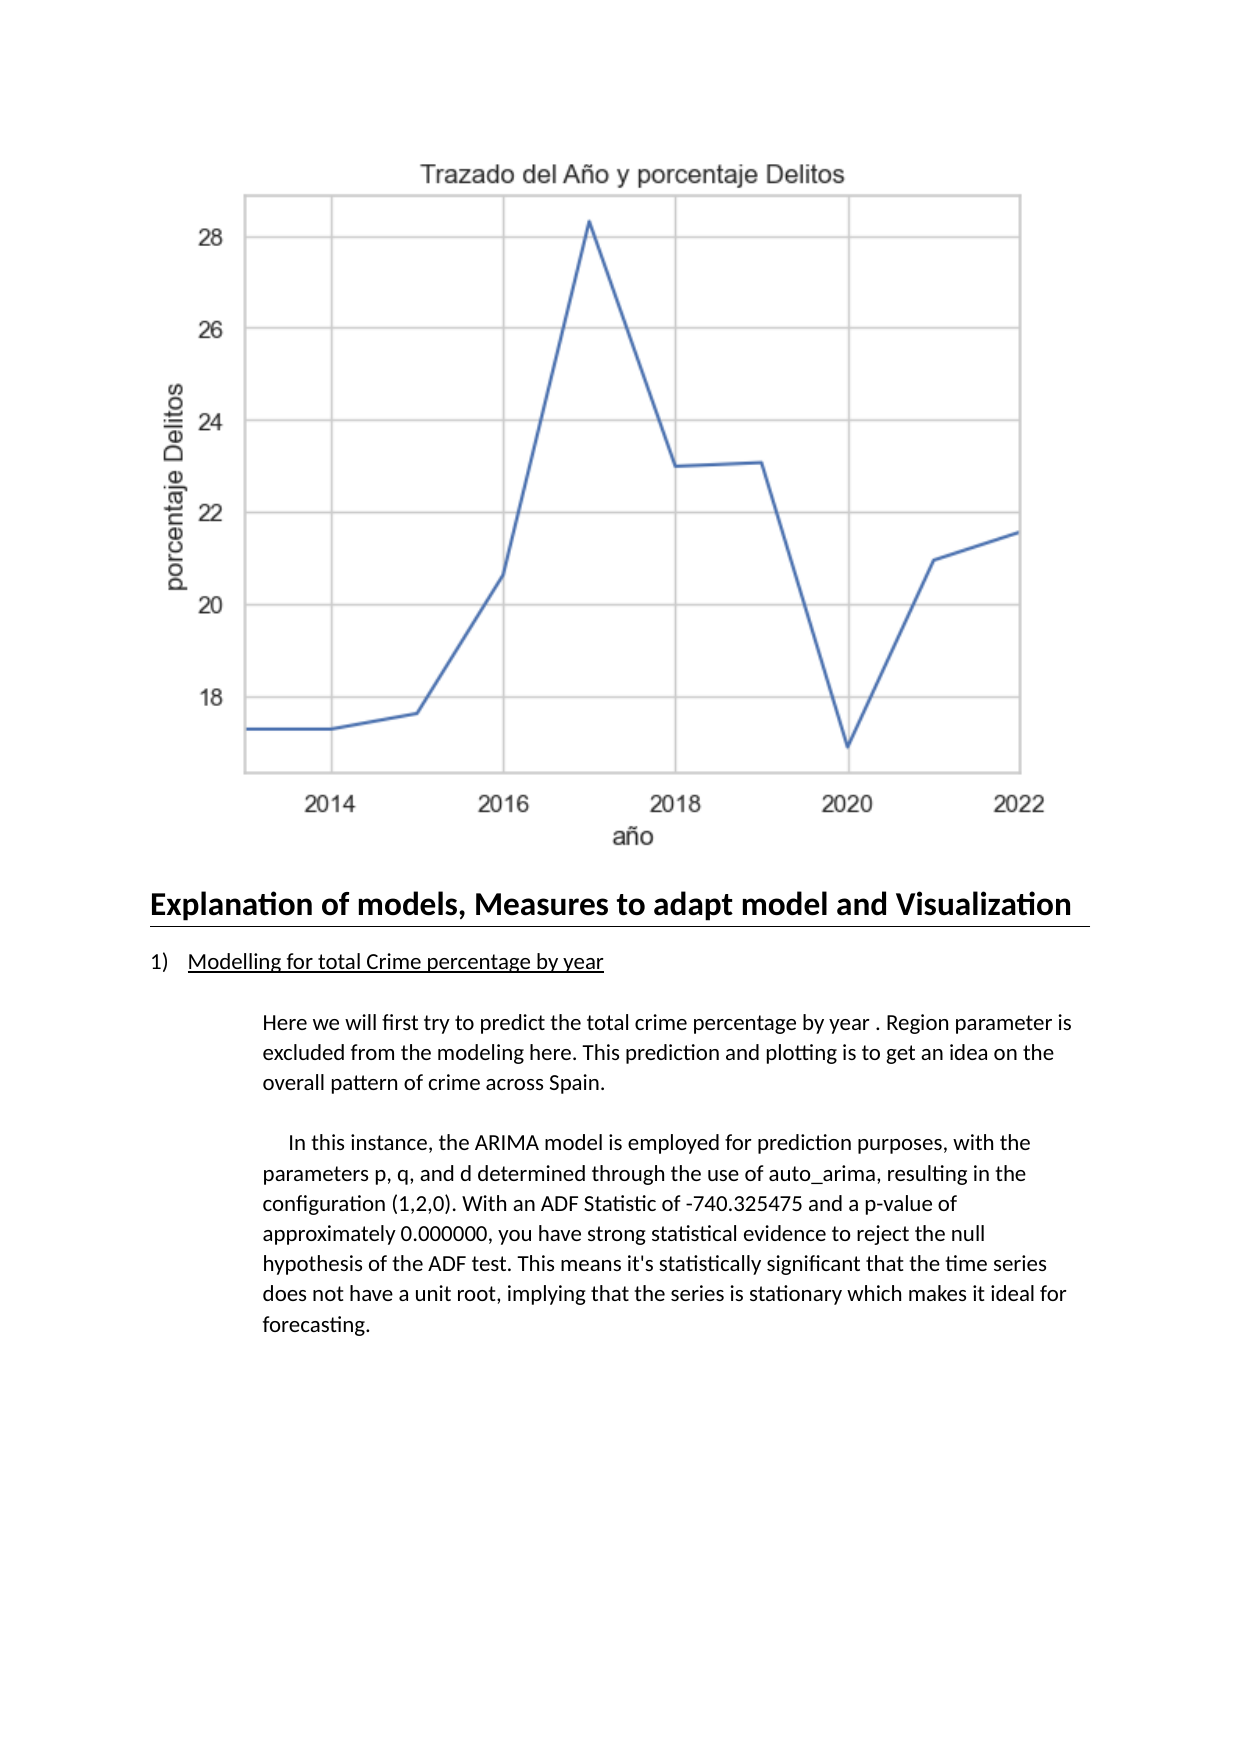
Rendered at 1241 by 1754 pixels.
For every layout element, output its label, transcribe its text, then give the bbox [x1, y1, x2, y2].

list In this instance, the ARIMA model is employed for prediction purposes, with the parameters p, q, and d determined through the use of auto_arima, resulting in the configuration (1,2,0). With an ADF Statistic of -740.325475 and a p-value of approximately 0.000000, you have strong statistical evidence to reject the null hypothesis of the ADF test. This means it's statistically significant that the time series does not have a unit root, implying that the series is stationary which makes it ideal for forecasting. [262, 1128, 1090, 1338]
picture [150, 150, 1061, 864]
list Here we will first try to predict the total crime percentage by year . Region parameter is excluded from the modeling here. This prediction and plotting is to get an idea on the overall pattern of crime across Spain. [262, 1008, 1090, 1096]
list Modelling for total Crime percentage by year [150, 947, 1090, 975]
text Explanation of models, Measures to adapt model and Visualization [150, 883, 1090, 926]
